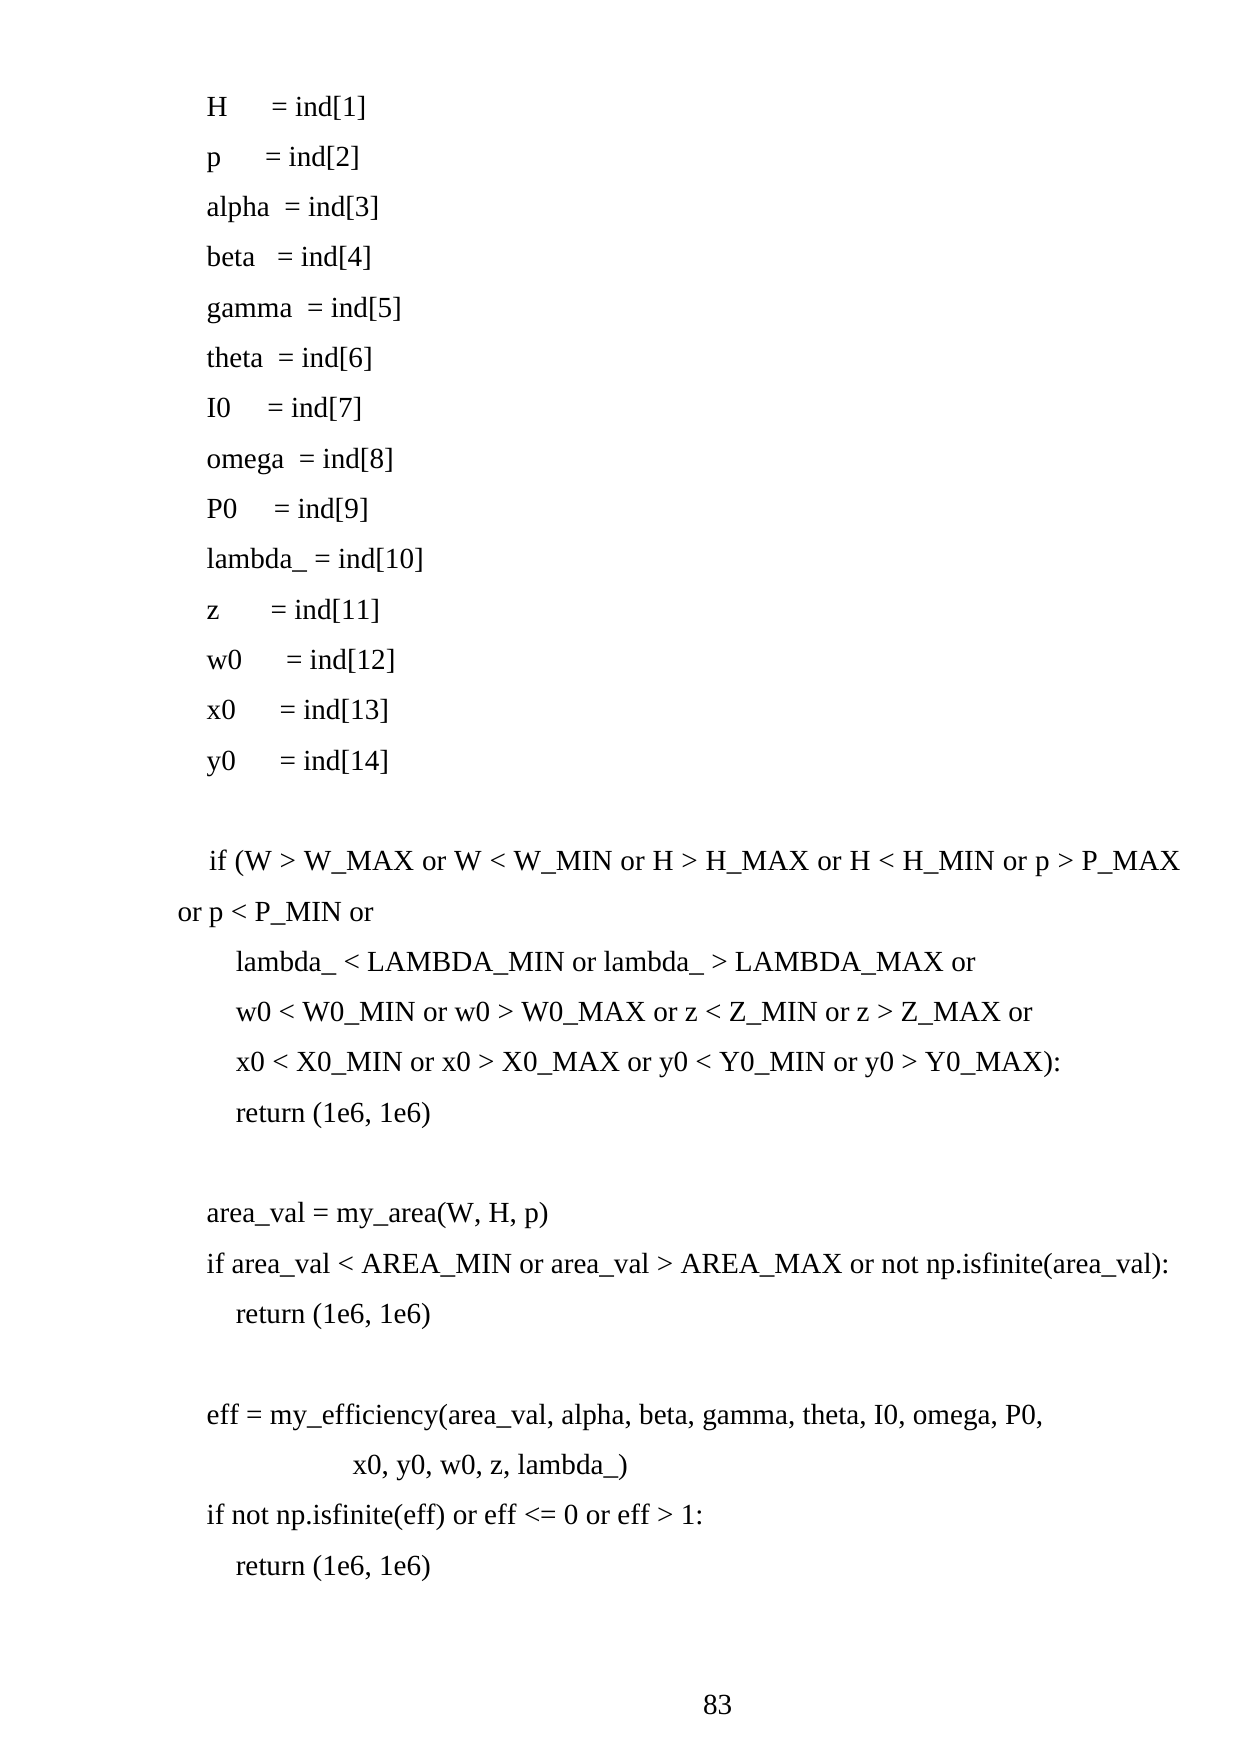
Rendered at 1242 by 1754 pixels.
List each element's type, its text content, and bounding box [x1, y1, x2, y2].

text w0 = ind[12] [177, 642, 1183, 676]
text lambda_ < LAMBDA_MIN or lambda_ > LAMBDA_MAX or [177, 944, 1183, 977]
text w0 < W0_MIN or w0 > W0_MAX or z < Z_MIN or z > Z_MAX or [177, 994, 1183, 1028]
text gamma = ind[5] [177, 290, 1183, 323]
text if area_val < AREA_MIN or area_val > AREA_MAX or not np.isfinite(area_val): [177, 1246, 1183, 1279]
text area_val = my_area(W, H, p) [177, 1196, 1183, 1229]
text eff = my_efficiency(area_val, alpha, beta, gamma, theta, I0, omega, P0, [177, 1397, 1183, 1430]
text theta = ind[6] [177, 340, 1183, 374]
text x0 < X0_MIN or x0 > X0_MAX or y0 < Y0_MIN or y0 > Y0_MAX): [177, 1044, 1183, 1078]
text y0 = ind[14] [177, 743, 1183, 776]
text if not np.isfinite(eff) or eff <= 0 or eff > 1: [177, 1497, 1183, 1531]
text omega = ind[8] [177, 441, 1183, 474]
text lambda_ = ind[10] [177, 541, 1183, 575]
text alpha = ind[3] [177, 189, 1183, 223]
text x0 = ind[13] [177, 692, 1183, 726]
text P0 = ind[9] [177, 491, 1183, 525]
text if (W > W_MAX or W < W_MIN or H > H_MAX or H < H_MIN or p > P_MAX or p < P_MIN or [177, 843, 1183, 927]
text x0, y0, w0, z, lambda_) [177, 1447, 1183, 1481]
text H = ind[1] [177, 89, 1183, 122]
text beta = ind[4] [177, 239, 1183, 273]
text return (1e6, 1e6) [177, 1296, 1183, 1330]
text return (1e6, 1e6) [177, 1095, 1183, 1128]
text z = ind[11] [177, 592, 1183, 625]
text return (1e6, 1e6) [177, 1548, 1183, 1581]
text p = ind[2] [177, 139, 1183, 172]
text I0 = ind[7] [177, 391, 1183, 424]
